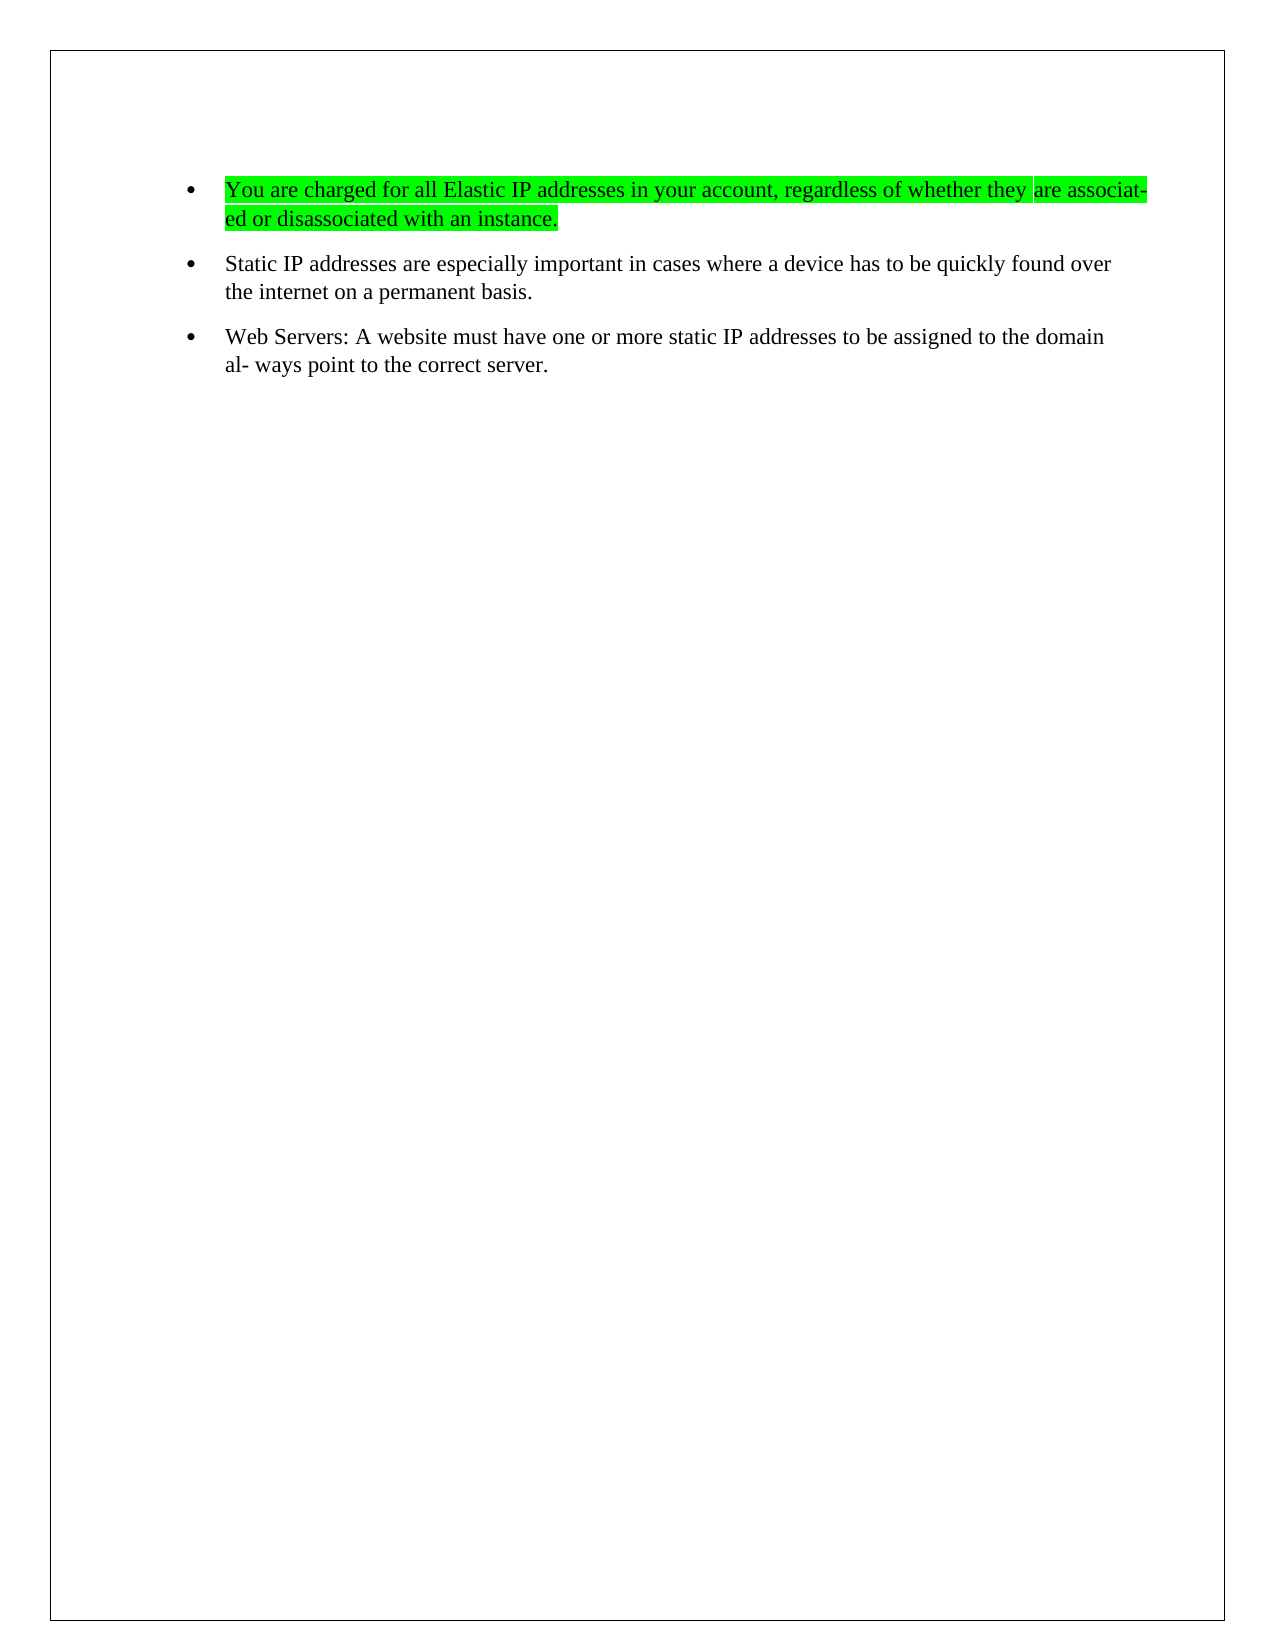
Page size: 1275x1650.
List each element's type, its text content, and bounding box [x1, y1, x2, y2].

list Static IP addresses are especially important in cases where a device has to be quickly found over the internet on a permanent basis. [187, 250, 1145, 304]
list Web Servers: A website must have one or more static IP addresses to be assigned to the domain al- ways point to the correct server. [187, 323, 1134, 377]
list You are charged for all Elastic IP addresses in your account, regardless of whether they are associat- ed or disassociated with an instance. [187, 176, 1152, 231]
